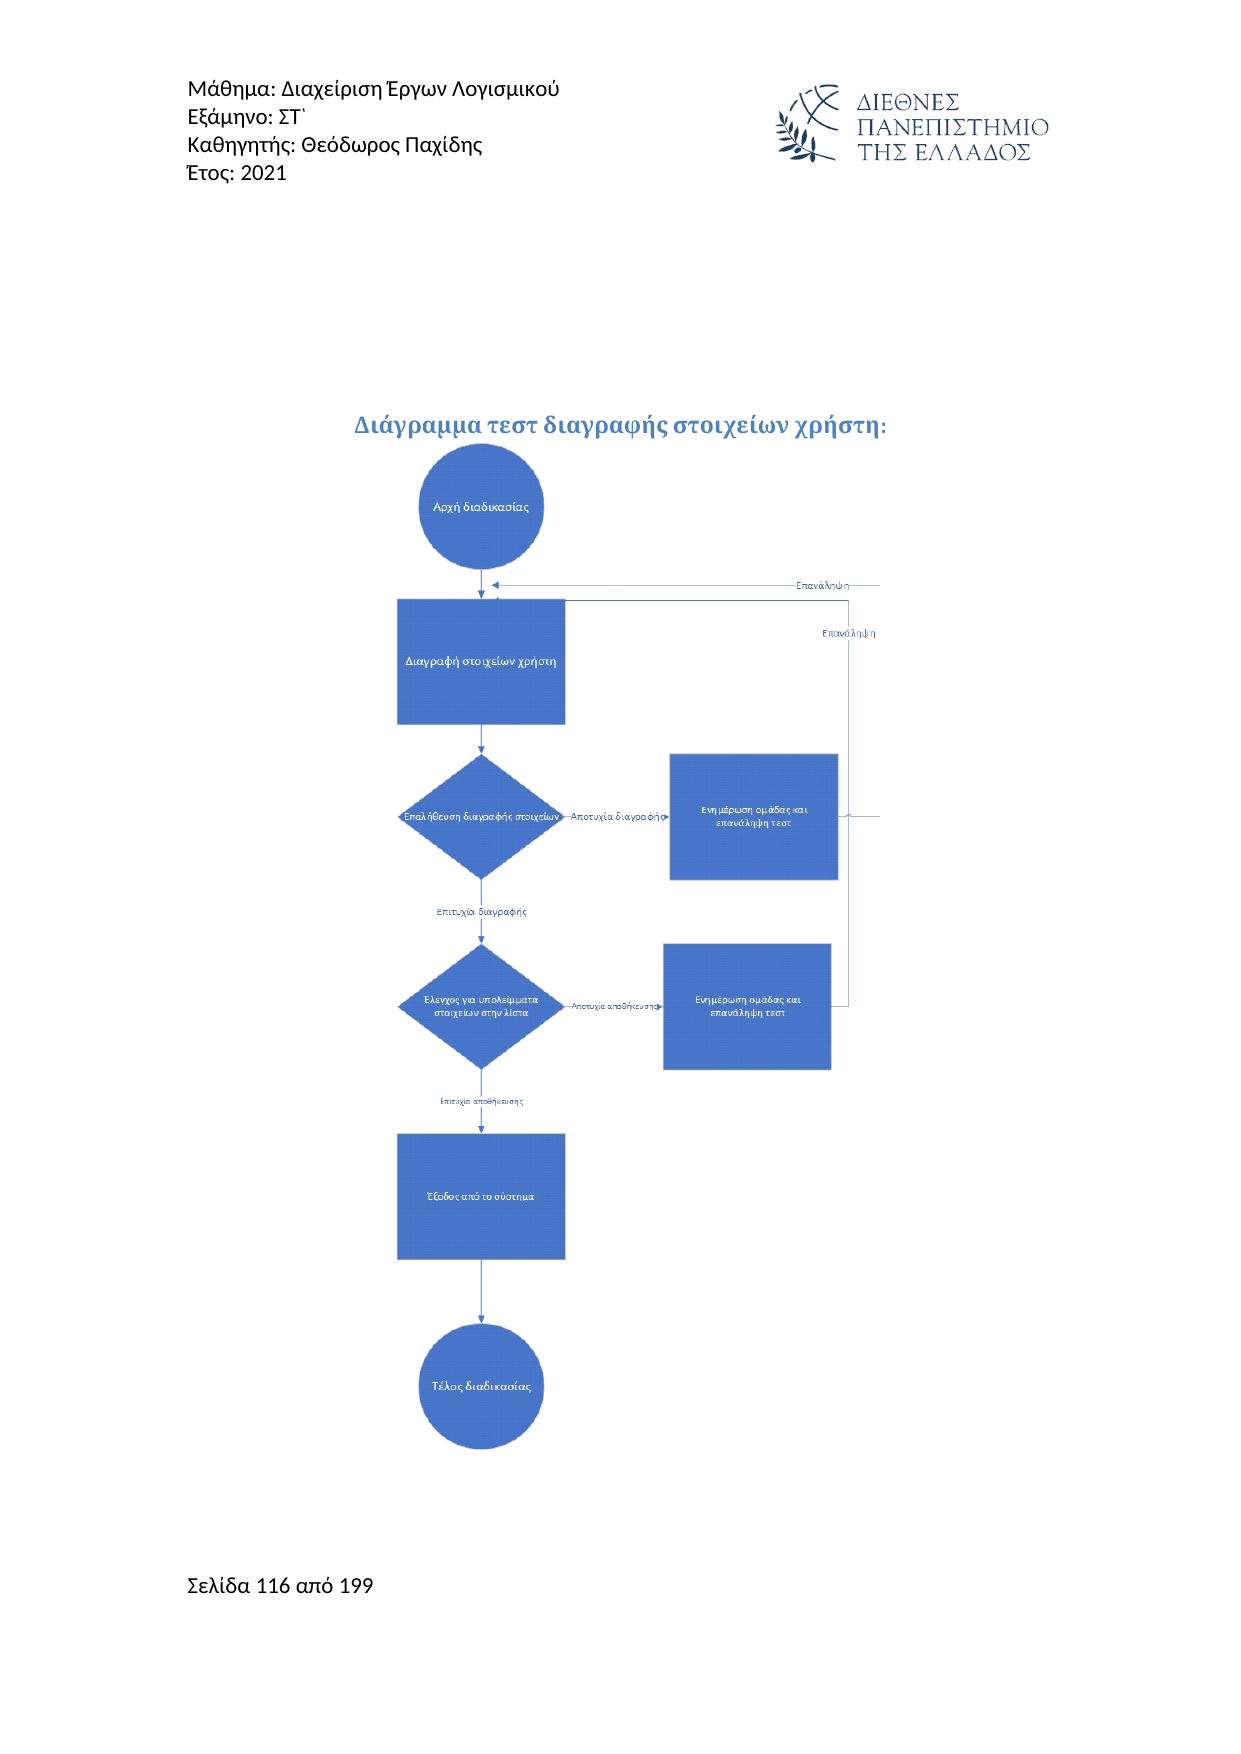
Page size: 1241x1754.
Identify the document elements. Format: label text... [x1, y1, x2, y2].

picture [752, 73, 1073, 174]
subtitle Διάγραμμα τεστ διαγραφής στοιχείων χρήστη: [187, 413, 1053, 439]
picture [396, 442, 880, 1450]
